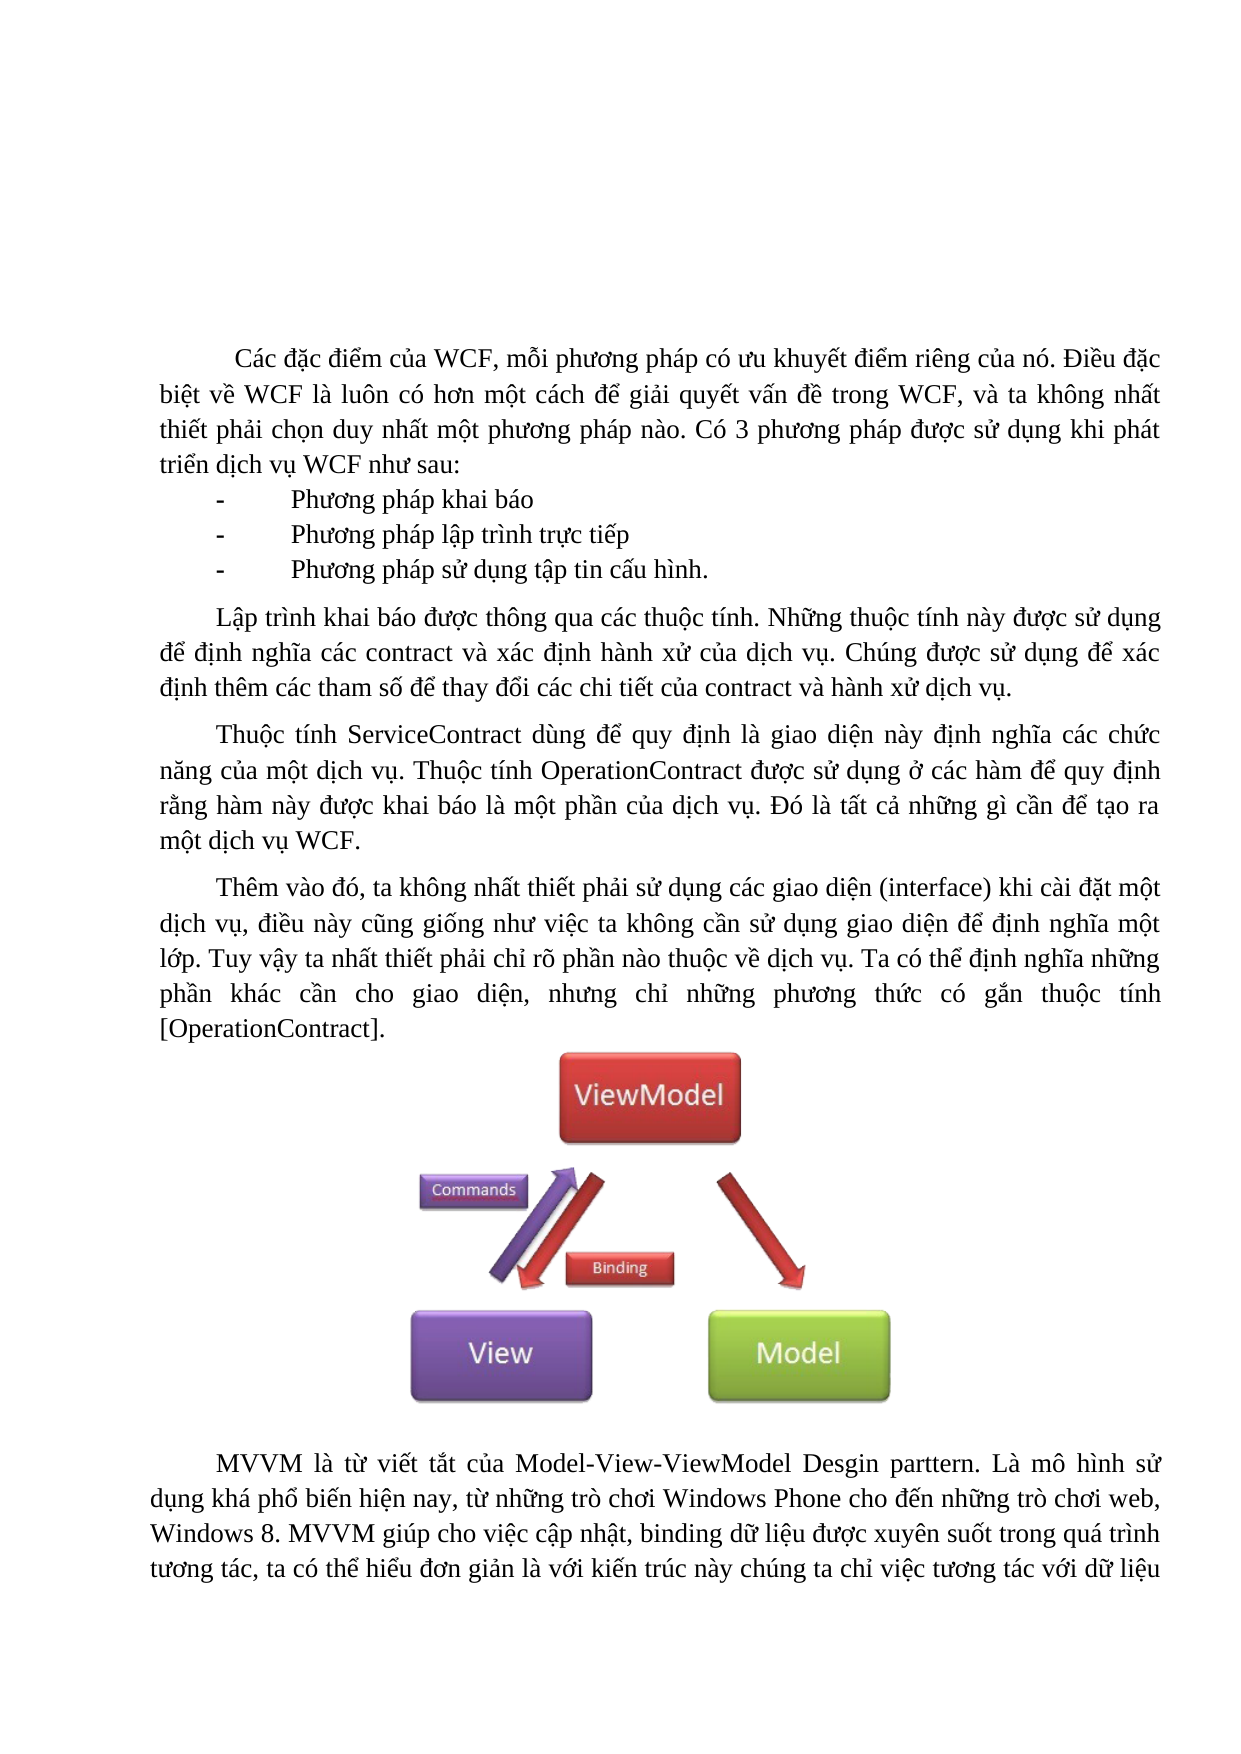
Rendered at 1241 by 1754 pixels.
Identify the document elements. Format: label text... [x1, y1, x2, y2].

picture [404, 1048, 897, 1406]
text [150, 1447, 1162, 1583]
list Phương pháp sử dụng tập tin cấu hình. [159, 553, 1162, 584]
list Phương pháp khai báo [159, 483, 1162, 514]
text Thêm vào đó, ta không nhất thiết phải sử dụng các giao diện (interface) khi cài đặt một dịch vụ, điều này cũng giống như việc ta không cần sử dụng giao diện để định nghĩa một lớp. Tuy vậy ta nhất thiết phải chỉ rõ phần nào thuộc về dịch vụ. Ta có thể định nghĩa những phần khác cần cho giao diện, nhưng chỉ những phương thức có gắn thuộc tính [OperationContract]. [159, 872, 1162, 1043]
list Phương pháp lập trình trực tiếp [159, 518, 1162, 549]
text Thuộc tính ServiceContract dùng để quy định là giao diện này định nghĩa các chức năng của một dịch vụ. Thuộc tính OperationContract được sử dụng ở các hàm để quy định rằng hàm này được khai báo là một phần của dịch vụ. Đó là tất cả những gì cần để tạo ra một dịch vụ WCF. [159, 719, 1162, 855]
text Các đặc điểm của WCF, mỗi phương pháp có ưu khuyết điểm riêng của nó. Điều đặc biệt về WCF là luôn có hơn một cách để giải quyết vấn đề trong WCF, và ta không nhất thiết phải chọn duy nhất một phương pháp nào. Có 3 phương pháp được sử dụng khi phát triển dịch vụ WCF như sau: [159, 343, 1162, 479]
text Lập trình khai báo được thông qua các thuộc tính. Những thuộc tính này được sử dụng để định nghĩa các contract và xác định hành xử của dịch vụ. Chúng được sử dụng để xác định thêm các tham số để thay đổi các chi tiết của contract và hành xử dịch vụ. [159, 601, 1162, 702]
